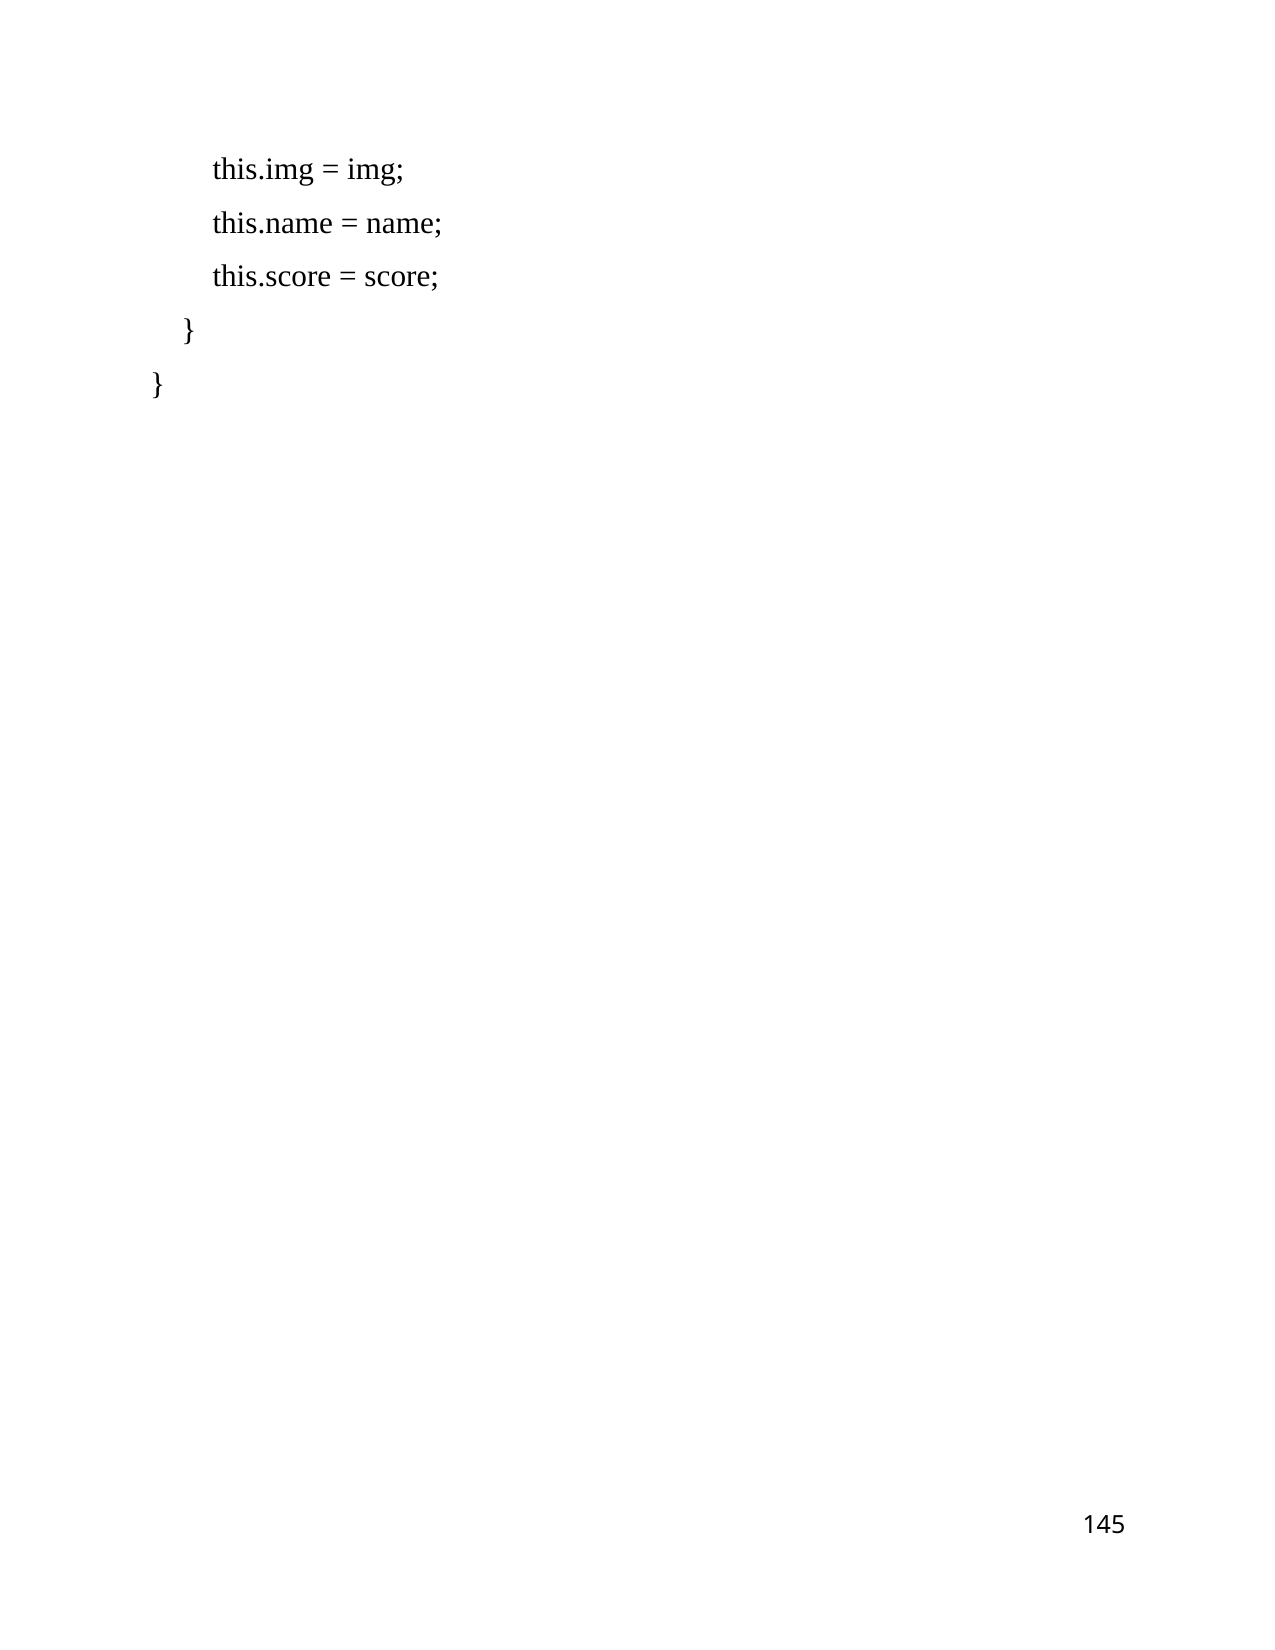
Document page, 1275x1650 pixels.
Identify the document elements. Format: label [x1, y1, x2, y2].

text [150, 150, 1125, 401]
